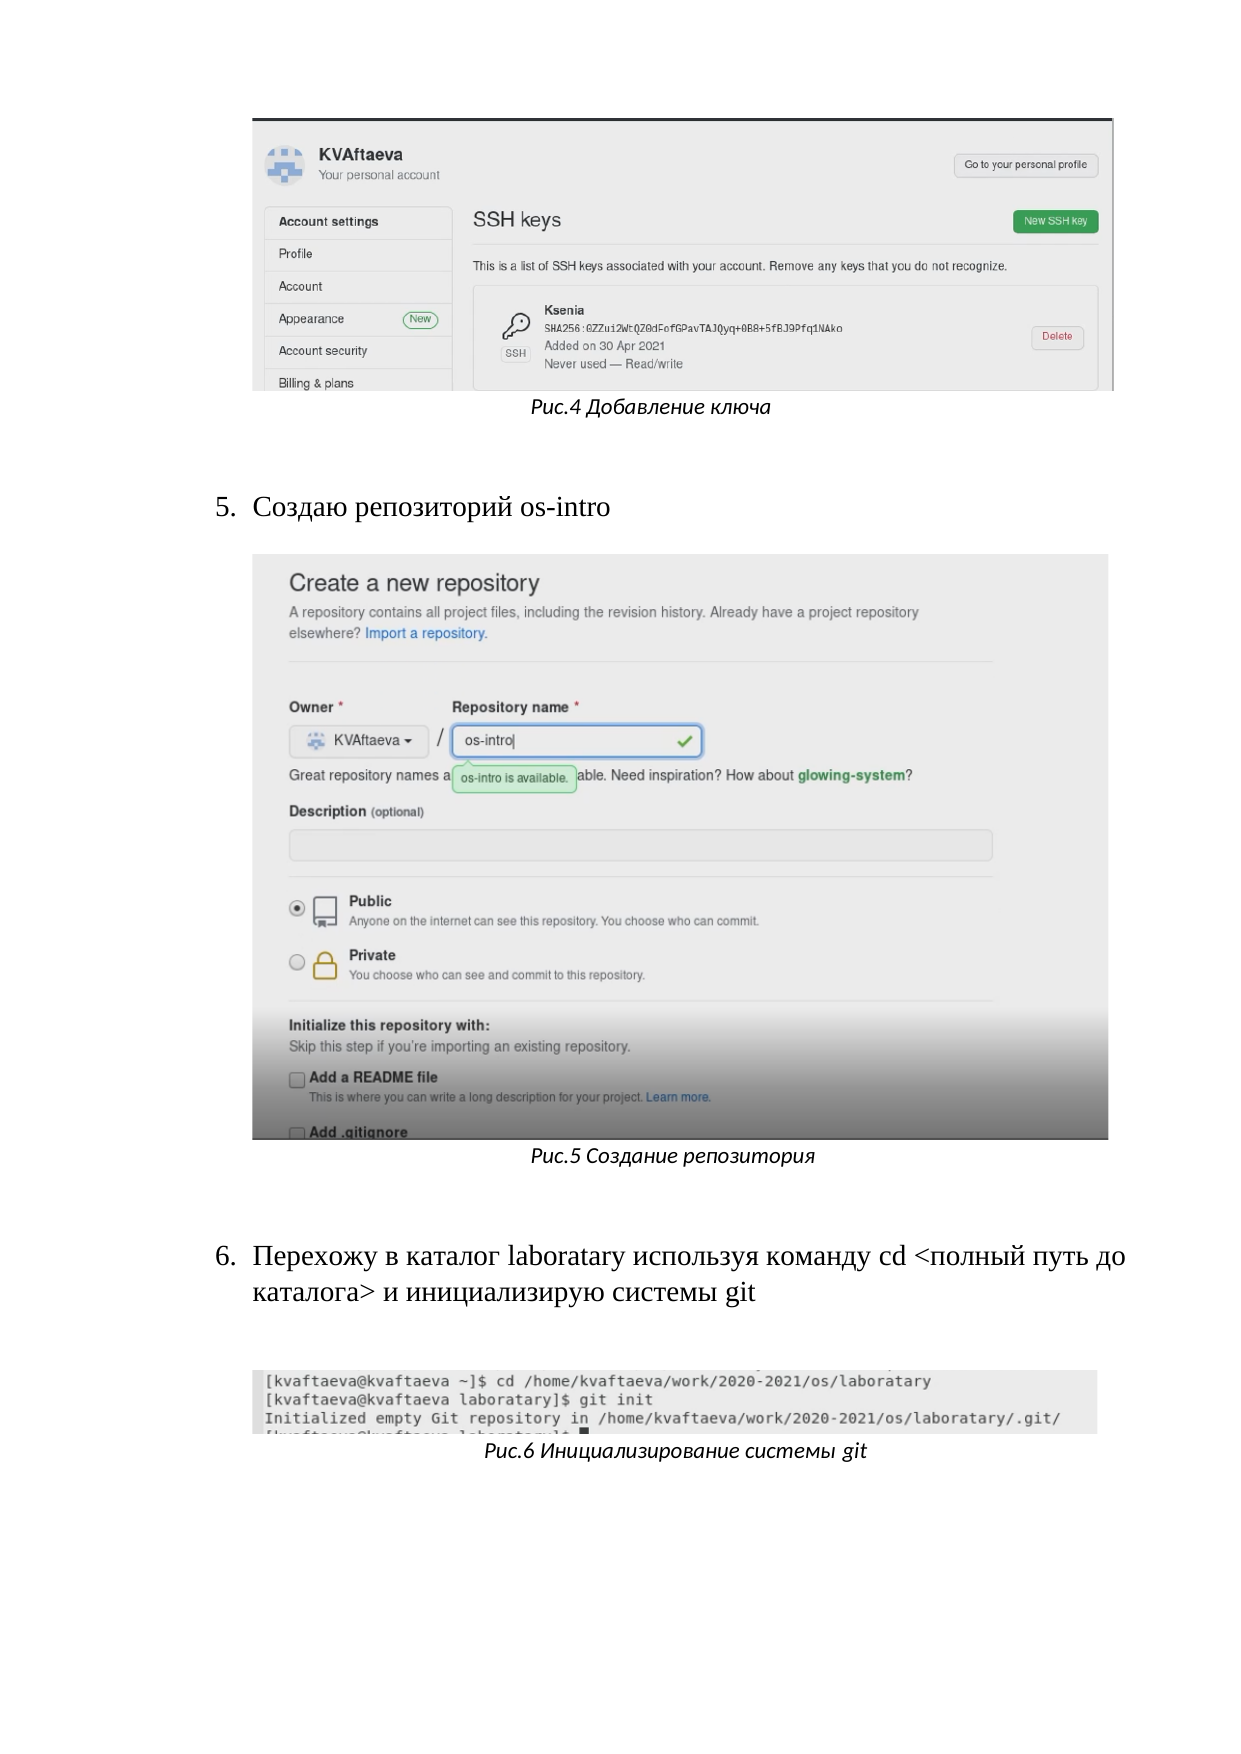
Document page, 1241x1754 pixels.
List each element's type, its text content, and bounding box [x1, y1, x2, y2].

picture [252, 118, 1114, 391]
picture [252, 554, 1109, 1140]
picture [252, 1370, 1098, 1434]
list Перехожу в каталог laboratary используя команду cd <полный путь до каталога> и инициализирую системы git [215, 1238, 1152, 1338]
list Создаю репозиторий os-intro [215, 489, 1152, 552]
